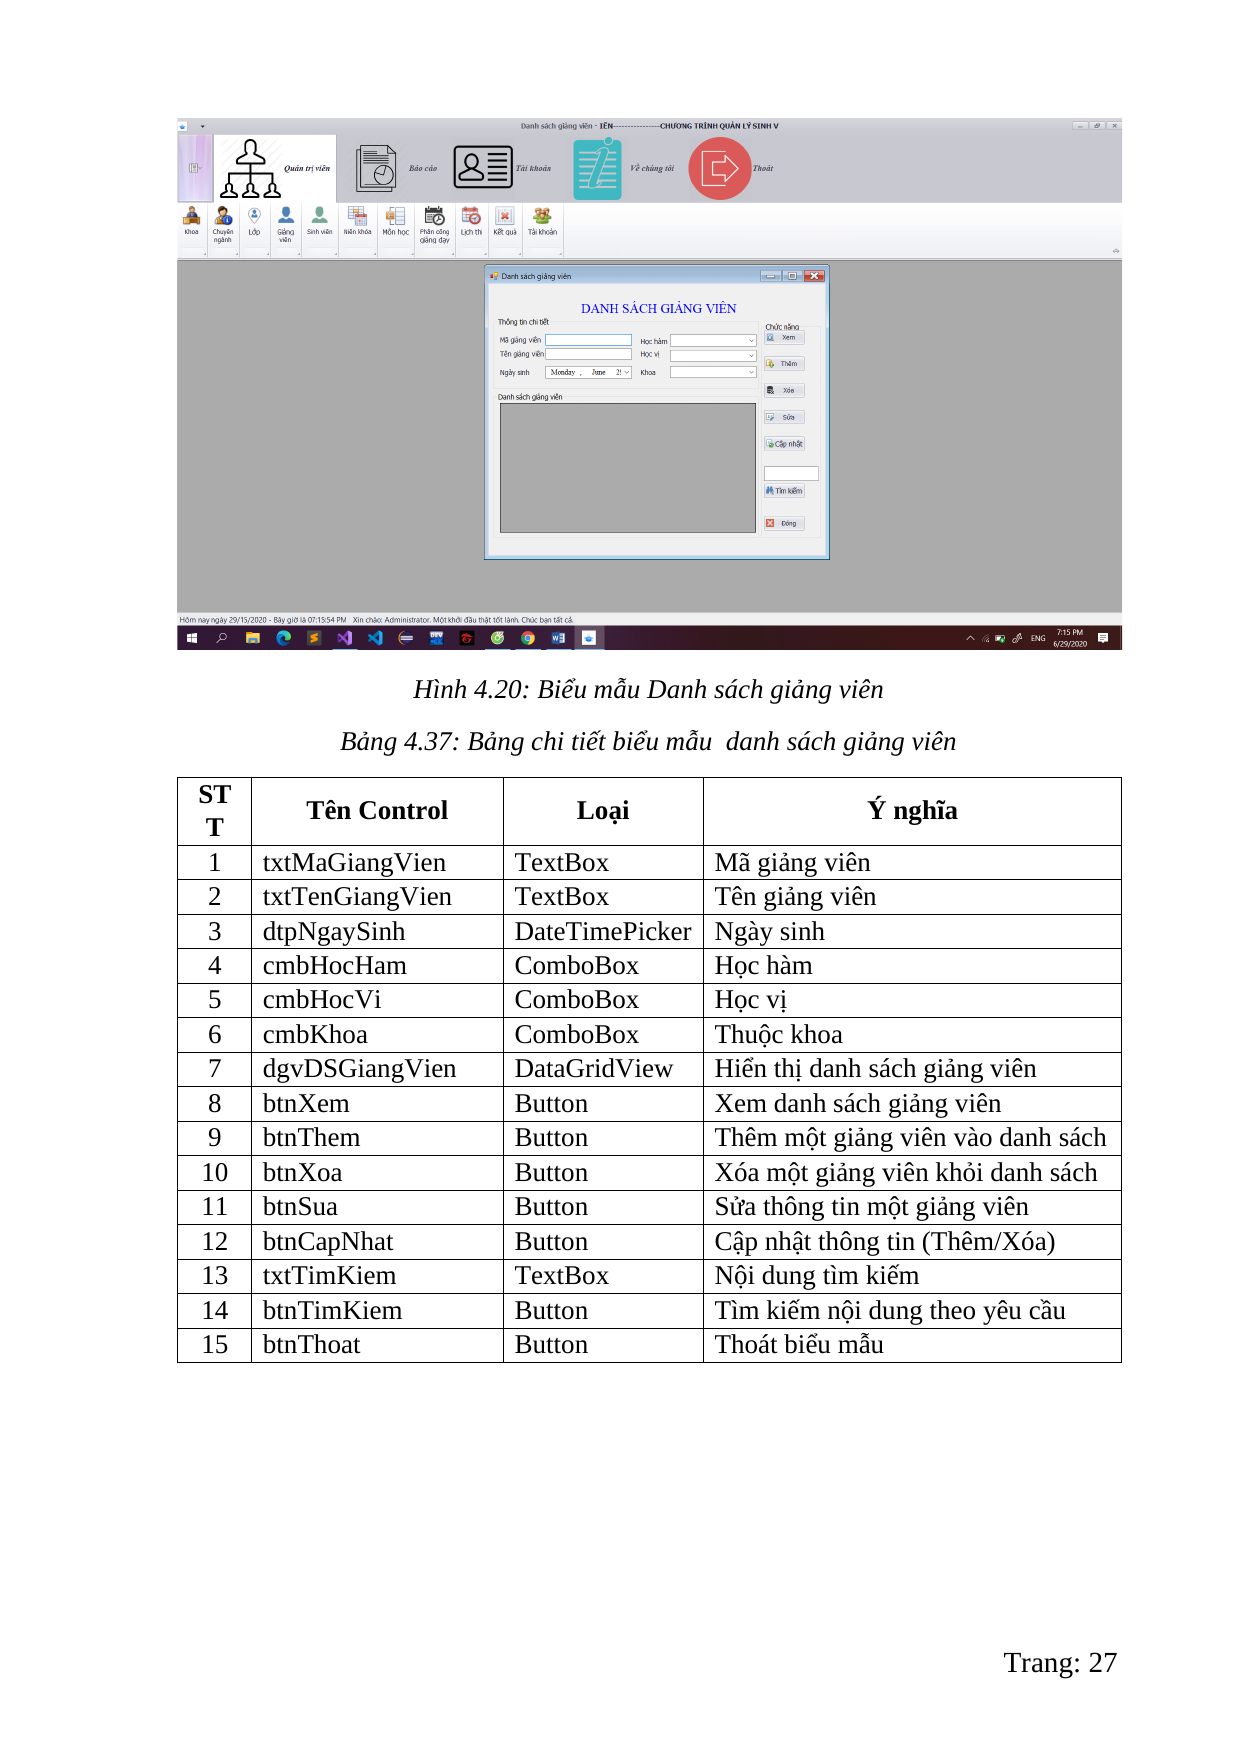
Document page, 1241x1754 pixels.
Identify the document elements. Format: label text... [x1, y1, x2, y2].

table_cell Tên giảng viên [704, 880, 1121, 914]
table_cell Button [504, 1225, 703, 1258]
table_cell 13 [178, 1260, 251, 1293]
table_cell btnXem [252, 1087, 503, 1121]
table_cell 8 [178, 1087, 251, 1121]
table_cell 12 [178, 1225, 251, 1258]
table_cell btnThem [252, 1122, 503, 1155]
table_cell btnThoat [252, 1329, 503, 1362]
table_cell btnSua [252, 1191, 503, 1224]
table_cell Tìm kiếm nội dung theo yêu cầu [704, 1294, 1121, 1327]
table_cell TextBox [504, 880, 703, 914]
table_cell Thuộc khoa [704, 1018, 1121, 1052]
table_cell 11 [178, 1191, 251, 1224]
table_cell btnXoa [252, 1156, 503, 1189]
table_cell Học hàm [704, 949, 1121, 983]
table_cell btnTimKiem [252, 1294, 503, 1327]
table_cell Sửa thông tin một giảng viên [704, 1191, 1121, 1224]
table_cell ComboBox [504, 1018, 703, 1052]
table_header Ý nghĩa [704, 778, 1121, 845]
table_cell 15 [178, 1329, 251, 1362]
table_cell 9 [178, 1122, 251, 1155]
table_cell DataGridView [504, 1053, 703, 1086]
picture [177, 118, 1123, 650]
table_cell Cập nhật thông tin (Thêm/Xóa) [704, 1225, 1121, 1258]
table_cell Hiển thị danh sách giảng viên [704, 1053, 1121, 1086]
table_cell cmbKhoa [252, 1018, 503, 1052]
table_cell 4 [178, 949, 251, 983]
table_cell TextBox [504, 1260, 703, 1293]
table_cell ComboBox [504, 949, 703, 983]
table_cell txtTenGiangVien [252, 880, 503, 914]
table_cell txtTimKiem [252, 1260, 503, 1293]
table_header STT [178, 778, 251, 845]
table_cell cmbHocVi [252, 984, 503, 1017]
table_cell Học vị [704, 984, 1121, 1017]
table_cell btnCapNhat [252, 1225, 503, 1258]
table_cell txtMaGiangVien [252, 846, 503, 879]
table_cell Button [504, 1156, 703, 1189]
table_cell 3 [178, 915, 251, 948]
table_cell Xóa một giảng viên khỏi danh sách [704, 1156, 1121, 1189]
table_cell Button [504, 1329, 703, 1362]
table_cell 7 [178, 1053, 251, 1086]
table_cell Button [504, 1087, 703, 1121]
table_cell Thêm một giảng viên vào danh sách [704, 1122, 1121, 1155]
table_cell Xem danh sách giảng viên [704, 1087, 1121, 1121]
table_cell 6 [178, 1018, 251, 1052]
table_cell Thoát biểu mẫu [704, 1329, 1121, 1362]
table_cell Nội dung tìm kiếm [704, 1260, 1121, 1293]
table_cell 1 [178, 846, 251, 879]
table_cell Ngày sinh [704, 915, 1121, 948]
table_header Loại [504, 778, 703, 845]
table_cell ComboBox [504, 984, 703, 1017]
table_cell 10 [178, 1156, 251, 1189]
table_cell 14 [178, 1294, 251, 1327]
table_cell dgvDSGiangVien [252, 1053, 503, 1086]
table_cell Button [504, 1191, 703, 1224]
table_header Tên Control [252, 778, 503, 845]
table_cell Mã giảng viên [704, 846, 1121, 879]
table_cell DateTimePicker [504, 915, 703, 948]
table_cell dtpNgaySinh [252, 915, 503, 948]
table_cell cmbHocHam [252, 949, 503, 983]
table_cell 5 [178, 984, 251, 1017]
table_cell 2 [178, 880, 251, 914]
table_cell TextBox [504, 846, 703, 879]
table_cell Button [504, 1294, 703, 1327]
table_cell Button [504, 1122, 703, 1155]
